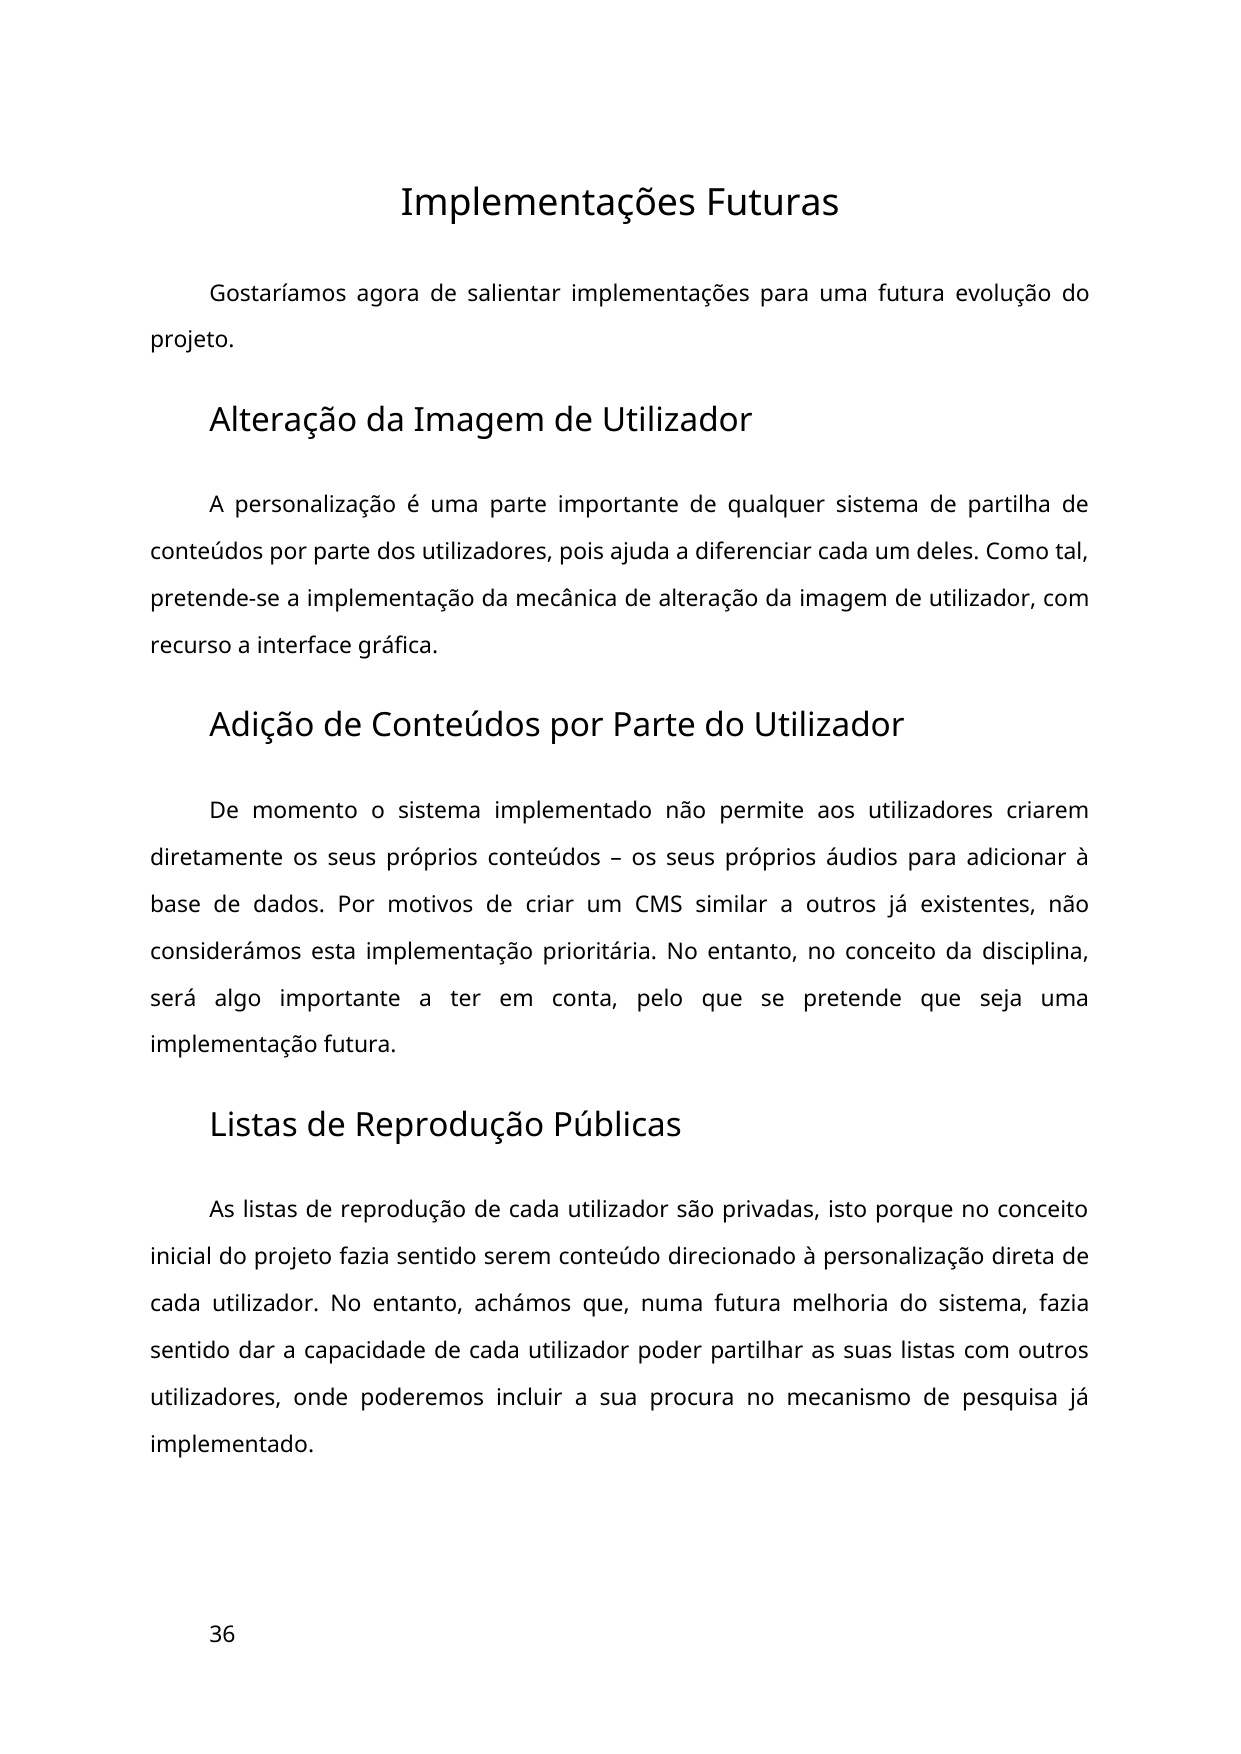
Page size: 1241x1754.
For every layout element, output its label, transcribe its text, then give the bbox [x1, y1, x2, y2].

subtitle Alteração da Imagem de Utilizador [150, 395, 1090, 441]
text Gostaríamos agora de salientar implementações para uma futura evolução do projeto. [150, 277, 1090, 355]
text A personalização é uma parte importante de qualquer sistema de partilha de conteúdos por parte dos utilizadores, pois ajuda a diferenciar cada um deles. Como tal, pretende-se a implementação da mecânica de alteração da imagem de utilizador, com recurso a interface gráfica. [150, 488, 1090, 660]
text De momento o sistema implementado não permite aos utilizadores criarem diretamente os seus próprios conteúdos – os seus próprios áudios para adicionar à base de dados. Por motivos de criar um CMS similar a outros já existentes, não considerámos esta implementação prioritária. No entanto, no conceito da disciplina, será algo importante a ter em conta, pelo que se pretende que seja uma implementação futura. [150, 794, 1090, 1060]
subtitle Listas de Reprodução Públicas [150, 1100, 1090, 1146]
text As listas de reprodução de cada utilizador são privadas, isto porque no conceito inicial do projeto fazia sentido serem conteúdo direcionado à personalização direta de cada utilizador. No entanto, achámos que, numa futura melhoria do sistema, fazia sentido dar a capacidade de cada utilizador poder partilhar as suas listas com outros utilizadores, onde poderemos incluir a sua procura no mecanismo de pesquisa já implementado. [150, 1193, 1090, 1459]
subtitle Implementações Futuras [150, 175, 1090, 226]
subtitle Adição de Conteúdos por Parte do Utilizador [150, 701, 1090, 746]
